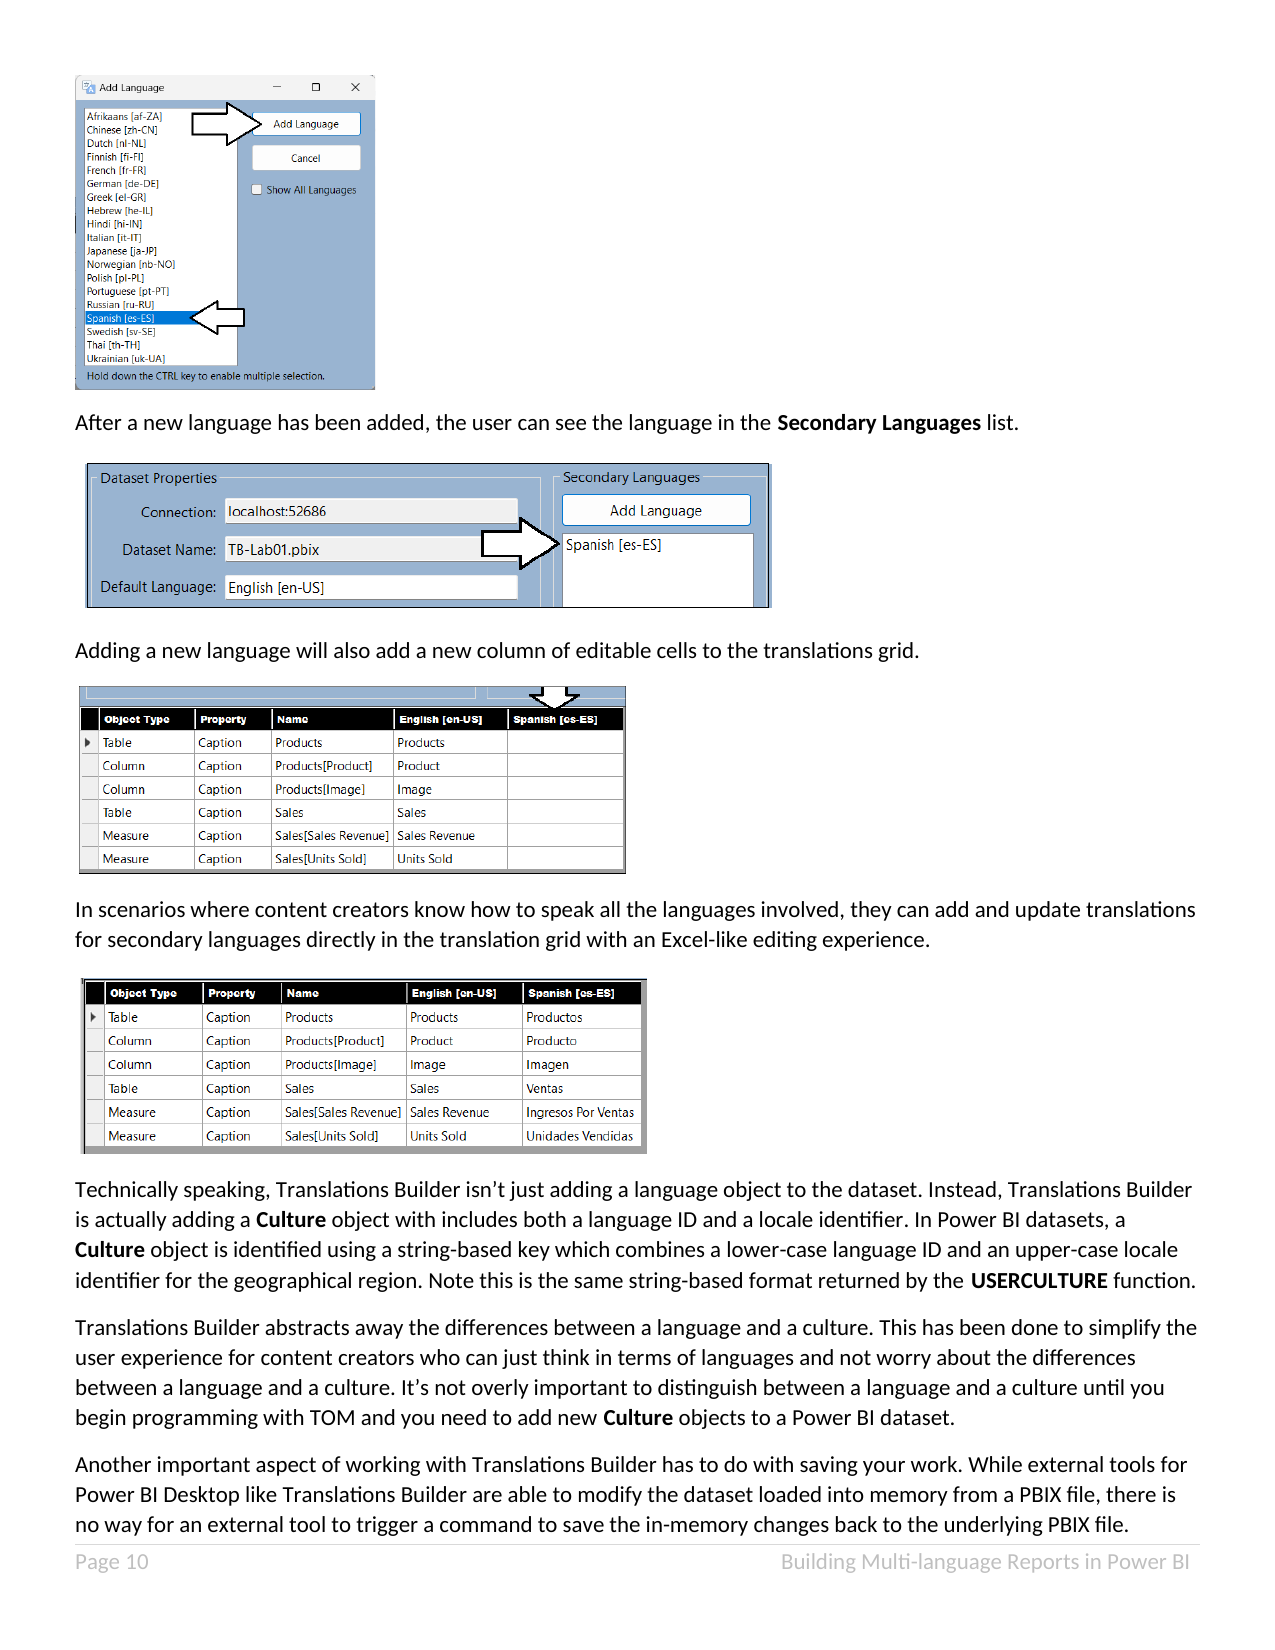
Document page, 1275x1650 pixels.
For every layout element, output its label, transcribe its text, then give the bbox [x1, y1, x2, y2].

text Adding a new language will also add a new column of editable cells to the translations grid. [75, 636, 1200, 664]
picture [75, 682, 630, 877]
picture [75, 75, 375, 390]
text After a new language has been added, the user can see the language in the Secondary Languages list. [75, 408, 1200, 436]
picture [75, 455, 778, 617]
picture [75, 972, 652, 1157]
text Technically speaking, Translations Builder isn’t just adding a language object to the dataset. Instead, Translations Builder is actually adding a Culture object with includes both a language ID and a locale identifier. In Power BI datasets, a Culture object is identified using a string-based key which combines a lower-case language ID and an upper-case locale identifier for the geographical region. Note this is the same string-based format returned by the USERCULTURE function. [75, 1175, 1200, 1294]
text In scenarios where content creators know how to speak all the languages involved, they can add and update translations for secondary languages directly in the translation grid with an Excel-like editing experience. [75, 895, 1200, 953]
text Translations Builder abstracts away the differences between a language and a culture. This has been done to simplify the user experience for content creators who can just think in terms of languages and not worry about the differences between a language and a culture. It’s not overly important to distinguish between a language and a culture until you begin programming with TOM and you need to add new Culture objects to a Power BI dataset. [75, 1313, 1200, 1431]
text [75, 1450, 1200, 1539]
